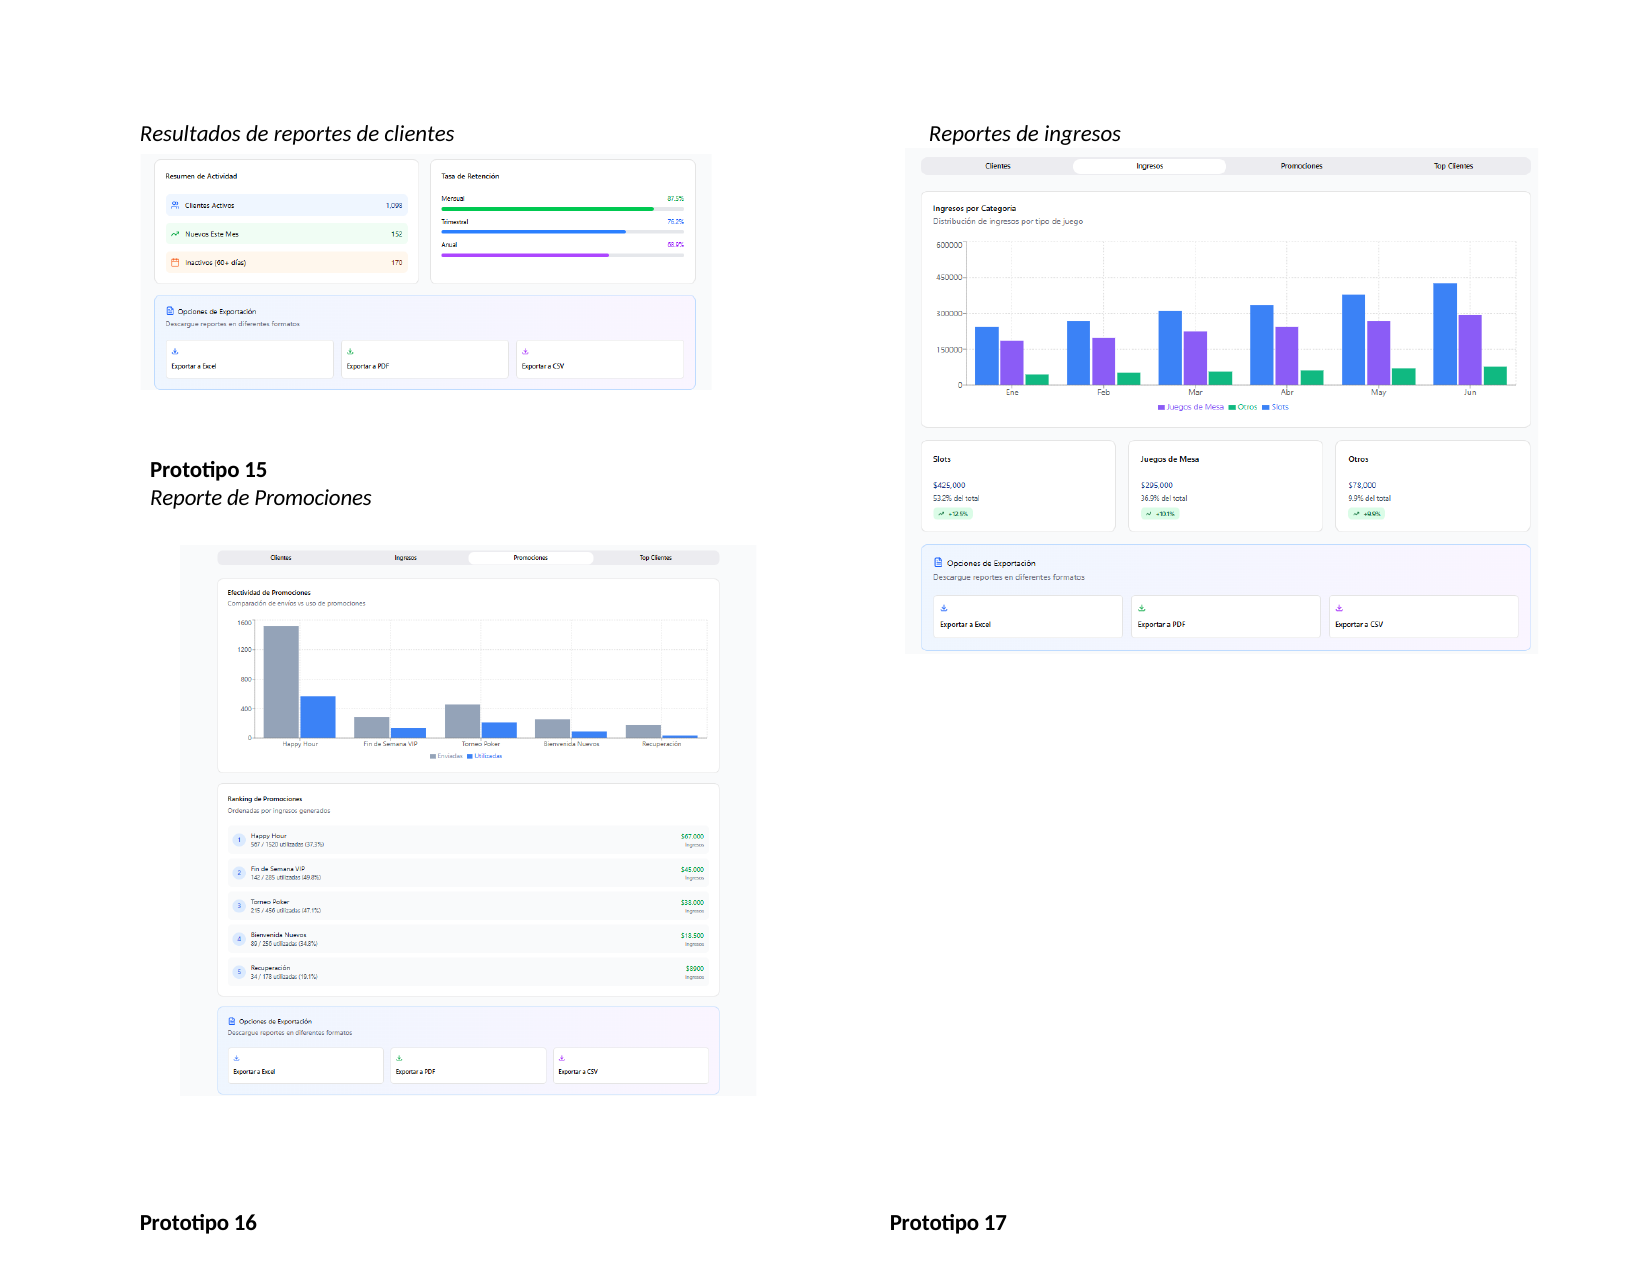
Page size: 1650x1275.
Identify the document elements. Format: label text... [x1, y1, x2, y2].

text Prototipo 16 Prototipo 17 [139, 1208, 1414, 1236]
picture [180, 545, 757, 1096]
picture [140, 154, 712, 389]
text Reporte de Promociones [150, 483, 905, 511]
picture [905, 148, 1539, 654]
text Resultados de reportes de clientes Reportes de ingresos [139, 119, 1414, 147]
text Prototipo 15 [150, 455, 905, 483]
